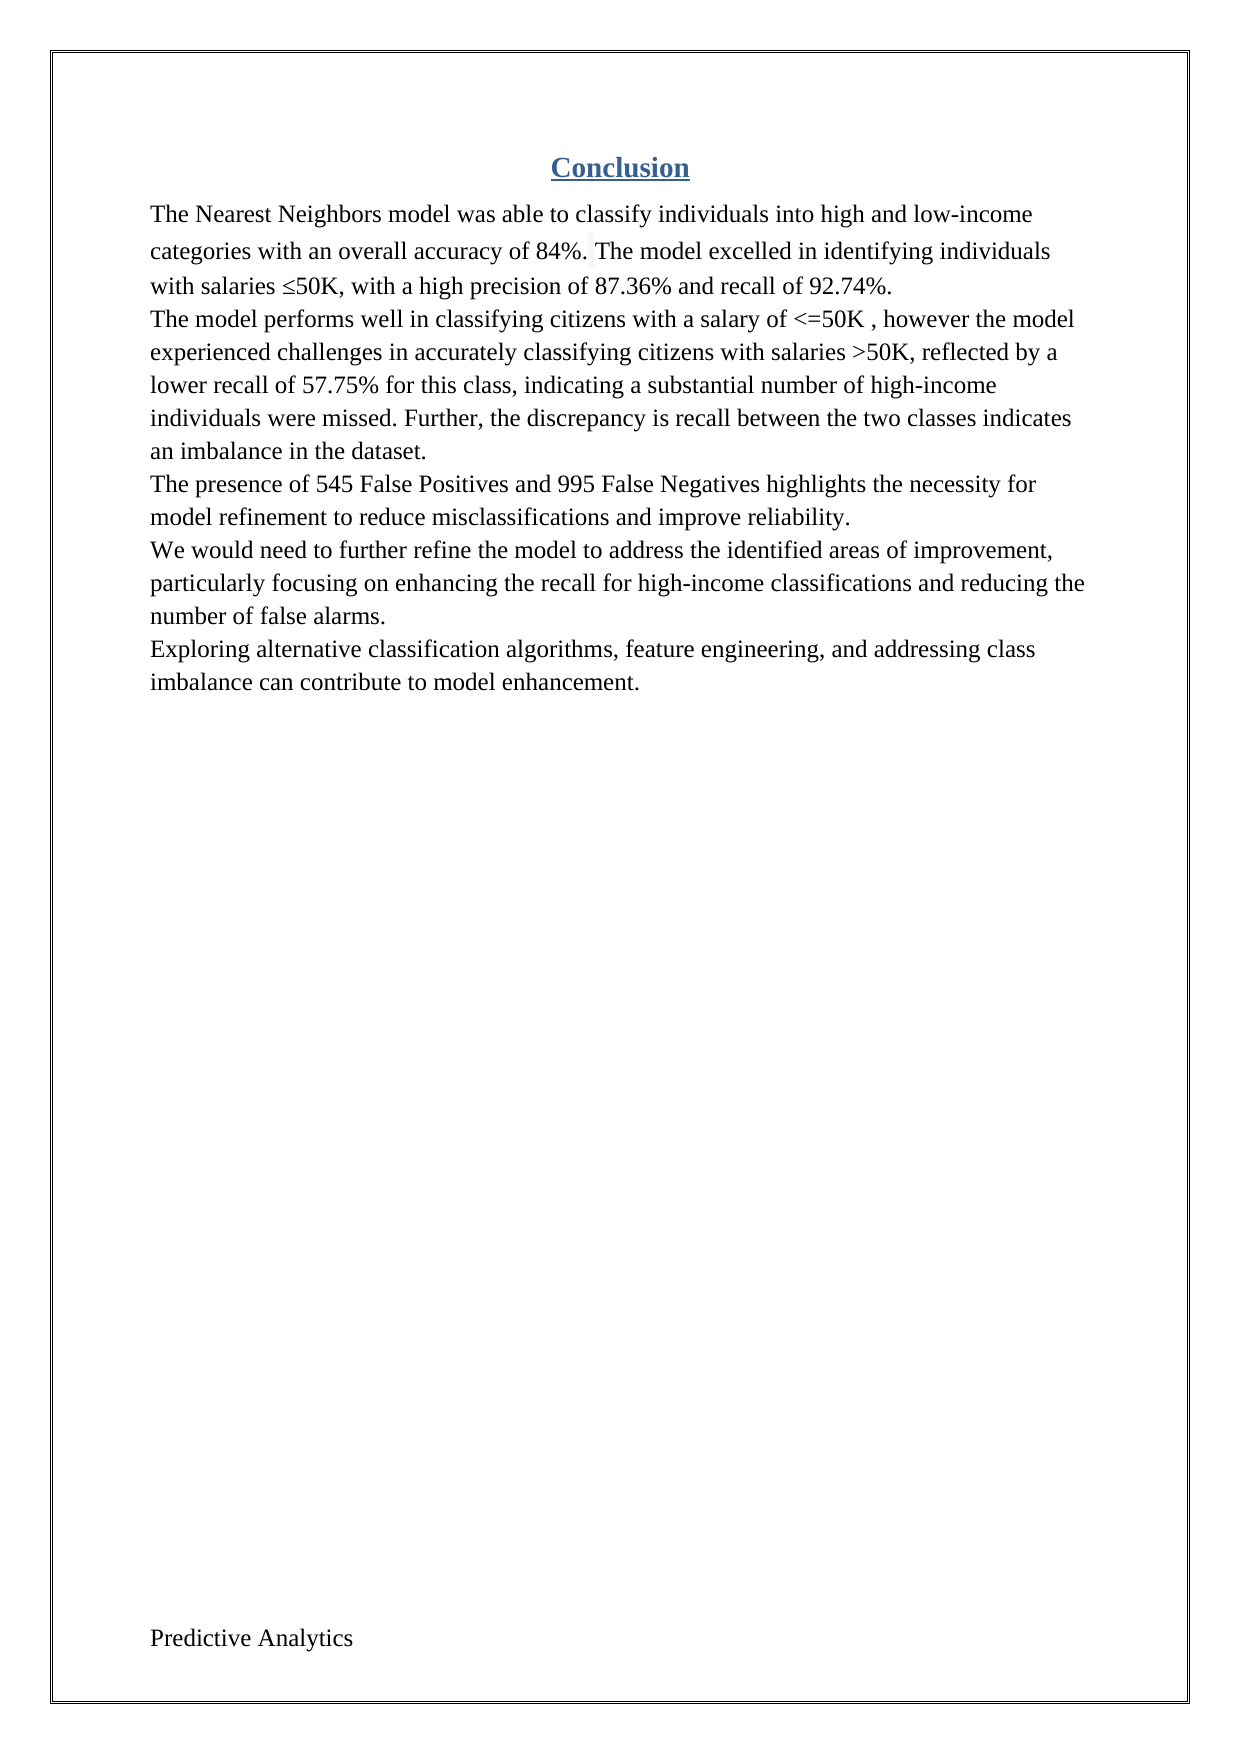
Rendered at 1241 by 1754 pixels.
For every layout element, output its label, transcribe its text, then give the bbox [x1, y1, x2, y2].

text The model performs well in classifying citizens with a salary of <=50K , however the model experienced challenges in accurately classifying citizens with salaries >50K, reflected by a lower recall of 57.75% for this class, indicating a substantial number of high-income individuals were missed. Further, the discrepancy is recall between the two classes indicates an imbalance in the dataset. [150, 304, 1090, 465]
text Exploring alternative classification algorithms, feature engineering, and addressing class imbalance can contribute to model enhancement. [150, 634, 1090, 696]
text The presence of 545 False Positives and 995 False Negatives highlights the necessity for model refinement to reduce misclassifications and improve reliability. [150, 469, 1090, 531]
text The Nearest Neighbors model was able to classify individuals into high and low-income categories with an overall accuracy of 84%. The model excelled in identifying individuals with salaries ≤50K, with a high precision of 87.36% and recall of 92.74%. [150, 199, 1090, 299]
text We would need to further refine the model to address the identified areas of improvement, particularly focusing on enhancing the recall for high-income classifications and reducing the number of false alarms. [150, 535, 1090, 630]
text Conclusion [150, 150, 1090, 183]
